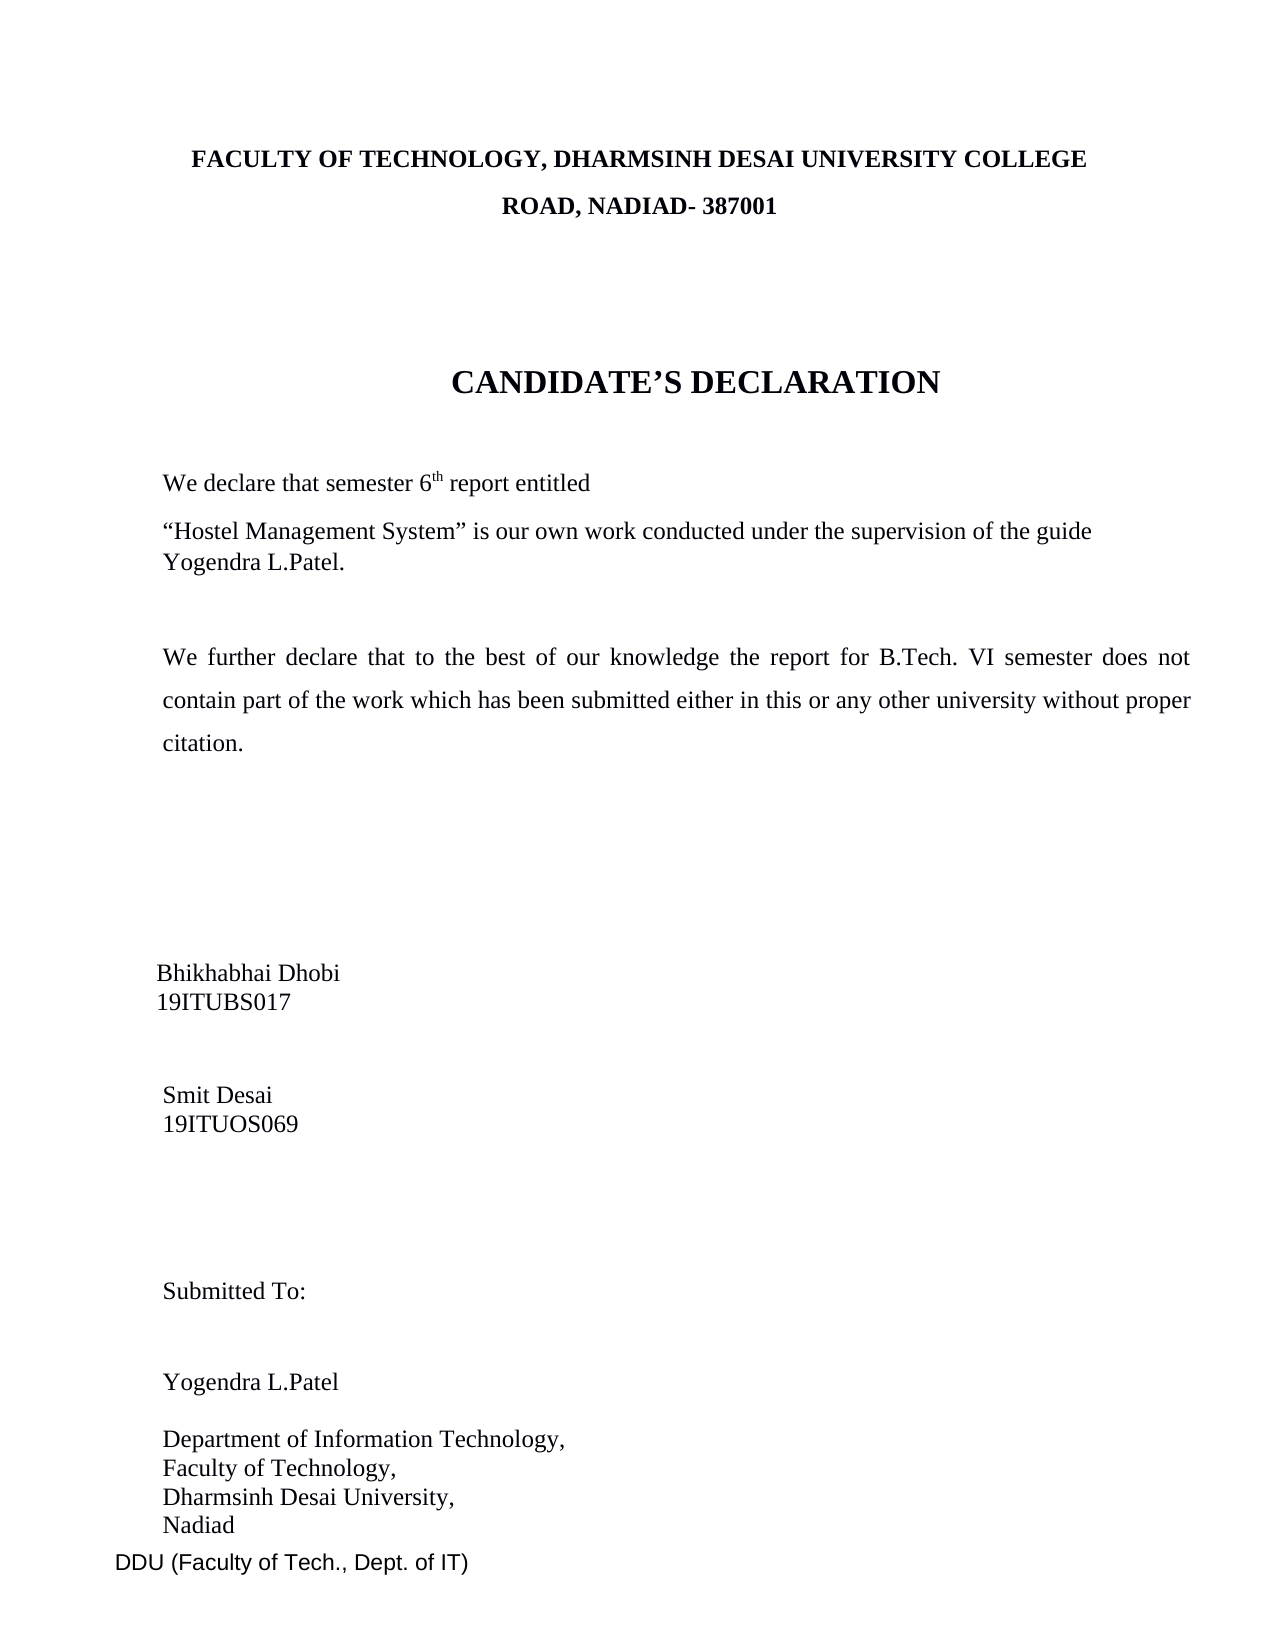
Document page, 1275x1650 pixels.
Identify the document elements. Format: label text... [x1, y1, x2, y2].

text Yogendra L.Patel [162, 1367, 1250, 1396]
text Dharmsinh Desai University, [162, 1482, 699, 1511]
text Bhikhabhai Dhobi [112, 958, 1250, 987]
text Smit Desai [162, 1080, 470, 1109]
text CANDIDATE’S DECLARATION [277, 362, 1114, 401]
text Nadiad [162, 1511, 699, 1539]
text We declare that semester 6th report entitled [162, 468, 1250, 497]
text FACULTY OF TECHNOLOGY, DHARMSINH DESAI UNIVERSITY COLLEGE ROAD, NADIAD- 387001 [161, 144, 1118, 220]
text “Hostel Management System” is our own work conducted under the supervision of the guide Yogendra L.Patel. [162, 516, 1192, 576]
text Faculty of Technology, [162, 1453, 731, 1482]
text We further declare that to the best of our knowledge the report for B.Tech. VI semester does not contain part of the work which has been submitted either in this or any other university without proper citation. [162, 642, 1192, 757]
text Department of Information Technology, [162, 1424, 731, 1453]
text Submitted To: [162, 1276, 1250, 1305]
text 19ITUOS069 [162, 1109, 470, 1137]
text 19ITUBS017 [112, 987, 1250, 1016]
